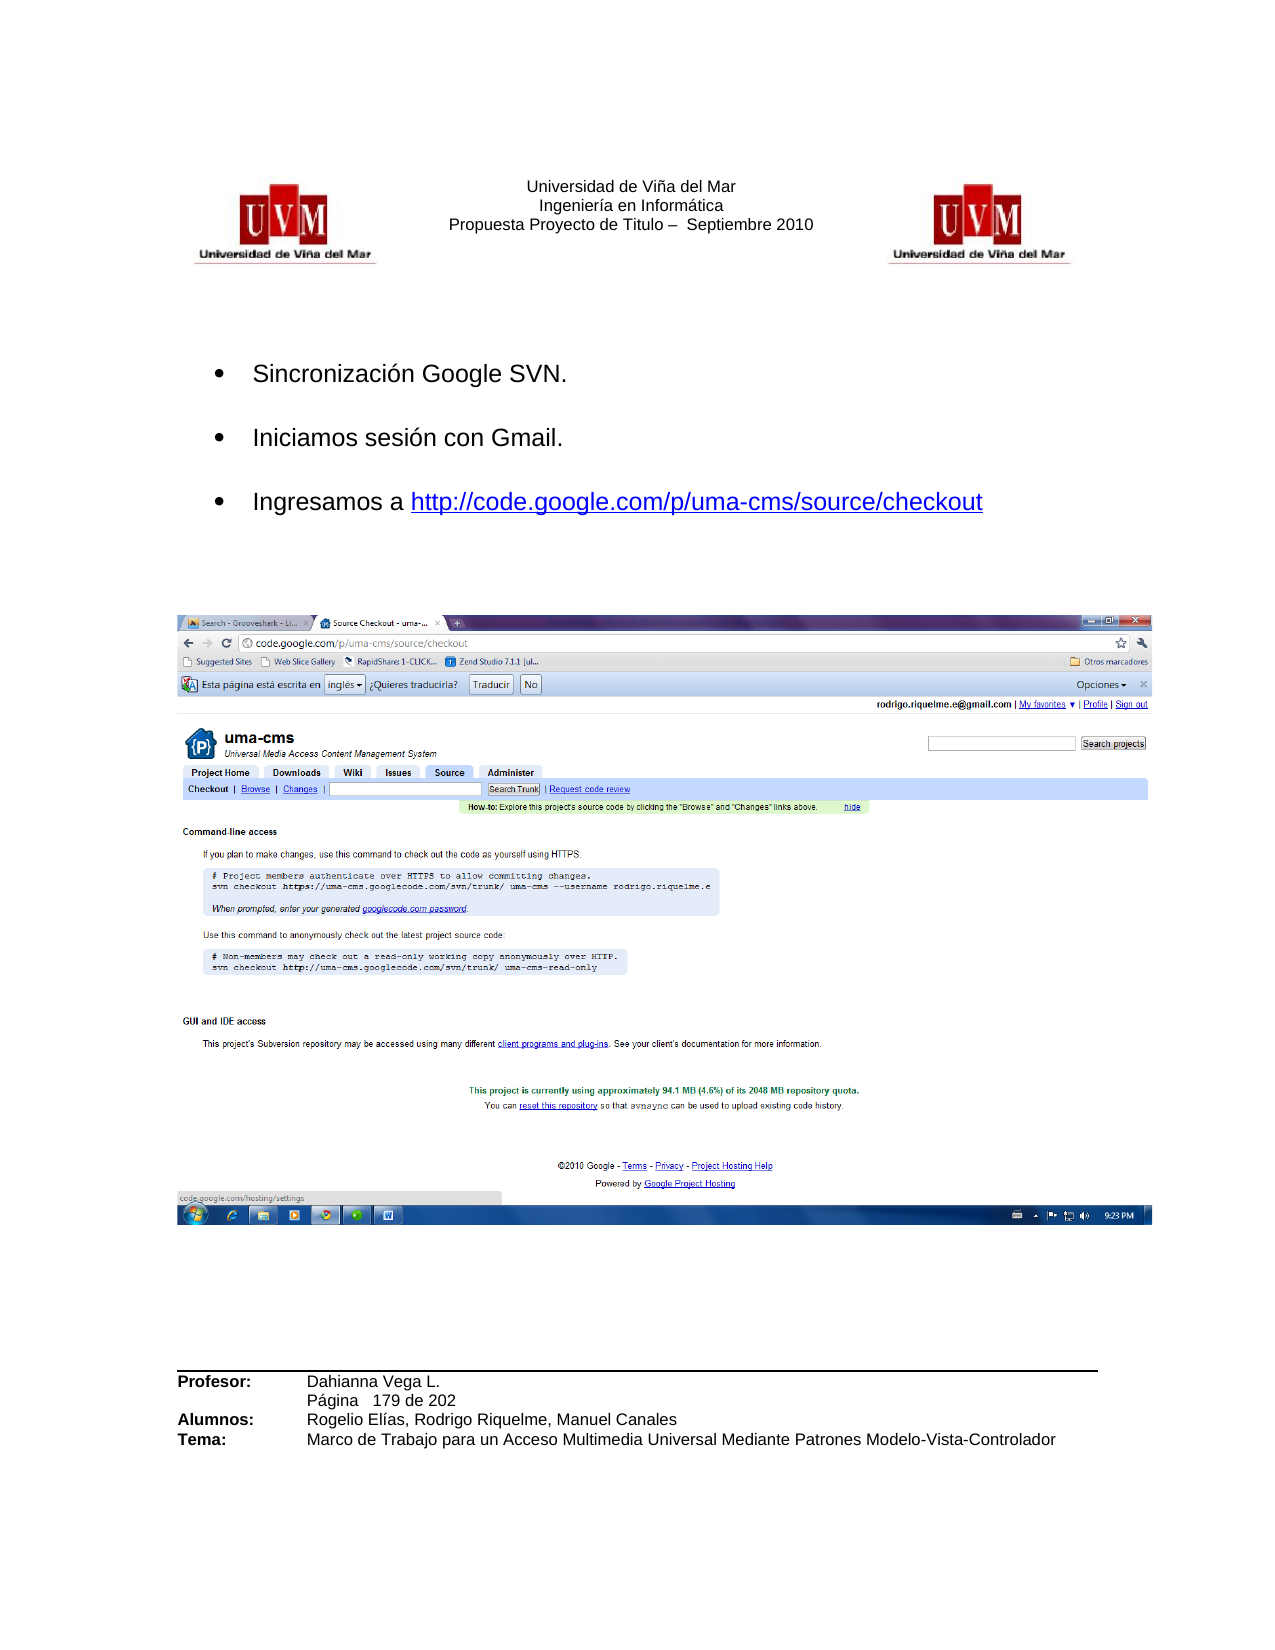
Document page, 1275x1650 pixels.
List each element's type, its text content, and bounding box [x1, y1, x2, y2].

picture [177, 176, 390, 267]
list Sincronización Google SVN. [215, 359, 1098, 388]
picture [177, 615, 1153, 1225]
picture [871, 176, 1084, 267]
list Ingresamos a http://code.google.com/p/uma-cms/source/checkout [215, 487, 1098, 516]
list Iniciamos sesión con Gmail. [215, 423, 1098, 452]
